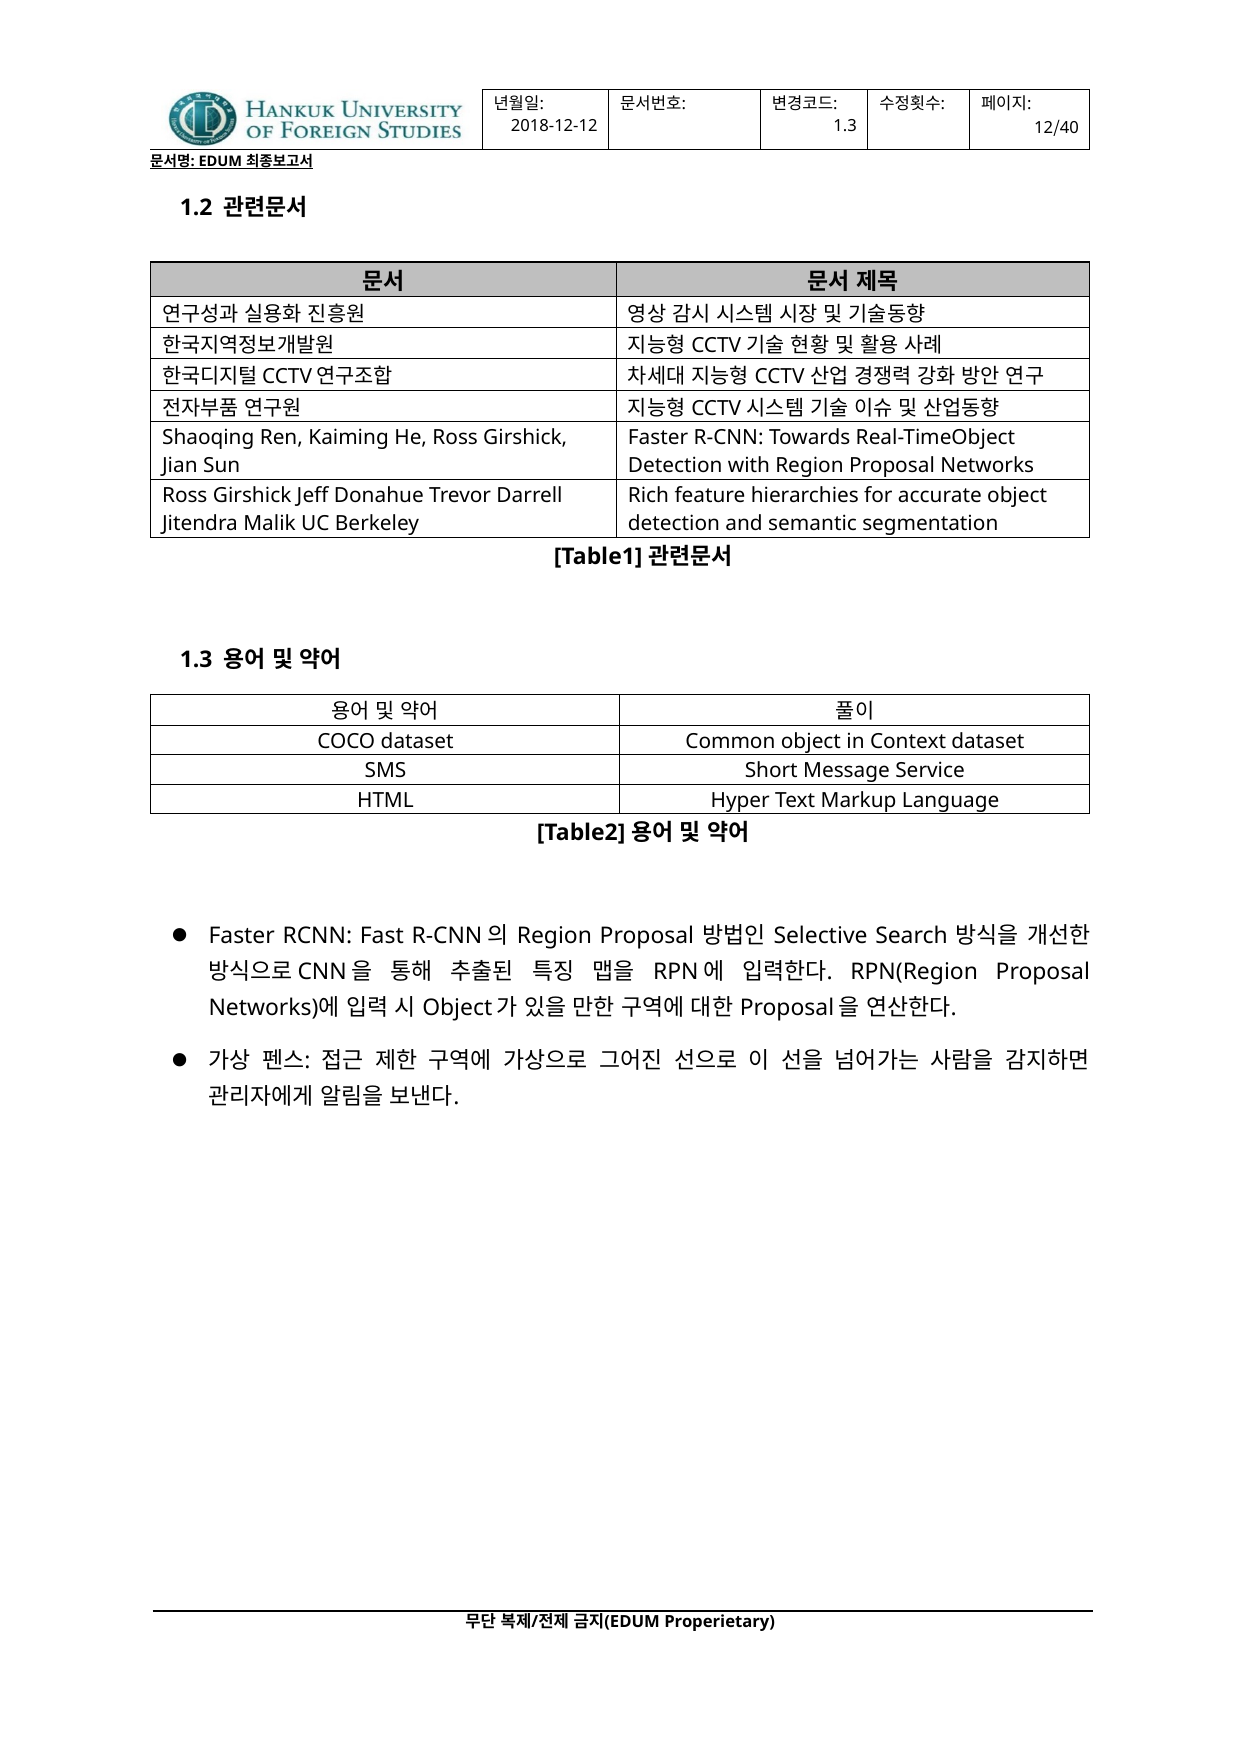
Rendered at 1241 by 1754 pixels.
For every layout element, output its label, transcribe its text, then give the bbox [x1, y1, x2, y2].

table_cell 지능형 CCTV 시스템 기술 이슈 및 산업동향 [617, 391, 1089, 421]
table_header 용어 및 약어 [151, 695, 619, 725]
table_cell Ross Girshick Jeff Donahue Trevor Darrell Jitendra Malik UC Berkeley [151, 480, 616, 537]
table_cell HTML [151, 785, 619, 813]
table_cell Faster R-CNN: Towards Real-TimeObject Detection with Region Proposal Networks [617, 422, 1089, 479]
table_cell 차세대 지능형 CCTV 산업 경쟁력 강화 방안 연구 [617, 359, 1089, 390]
table_cell 전자부품 연구원 [151, 391, 616, 421]
list 용어 및 약어 [179, 641, 1090, 674]
table_cell Shaoqing Ren, Kaiming He, Ross Girshick, Jian Sun [151, 422, 616, 479]
table_cell 지능형 CCTV 기술 현황 및 활용 사례 [617, 328, 1089, 358]
table_cell 한국디지털CCTV연구조합 [151, 359, 616, 390]
table_cell 한국지역정보개발원 [151, 328, 616, 358]
text [Table1] 관련문서 [150, 538, 1090, 571]
table_cell COCO dataset [151, 726, 619, 754]
picture [161, 89, 470, 149]
table_cell Common object in Context dataset [620, 726, 1089, 754]
table_header 문서 [151, 263, 616, 296]
table_cell 연구성과 실용화 진흥원 [151, 297, 616, 327]
list Faster RCNN: Fast R-CNN의 Region Proposal 방법인 Selective Search 방식을 개선한 방식으로CNN을 통해 추출된 특징 맵을 RPN에 입력한다. RPN(Region Proposal Networks)에 입력 시 Object가 있을 만한 구역에 대한 Proposal을 연산한다. [171, 917, 1090, 1022]
table_cell Rich feature hierarchies for accurate object detection and semantic segmentation [617, 480, 1089, 537]
list 관련문서 [179, 189, 1090, 222]
table_cell 영상 감시 시스템 시장 및 기술동향 [617, 297, 1089, 327]
table_cell SMS [151, 755, 619, 784]
table_cell Hyper Text Markup Language [620, 785, 1089, 813]
table_cell Short Message Service [620, 755, 1089, 784]
list 가상 펜스: 접근 제한 구역에 가상으로 그어진 선으로 이 선을 넘어가는 사람을 감지하면 관리자에게 알림을 보낸다. [171, 1042, 1090, 1111]
table_header 풀이 [620, 695, 1089, 725]
text [Table2] 용어 및 약어 [150, 814, 1090, 848]
table_header 문서 제목 [617, 263, 1089, 296]
